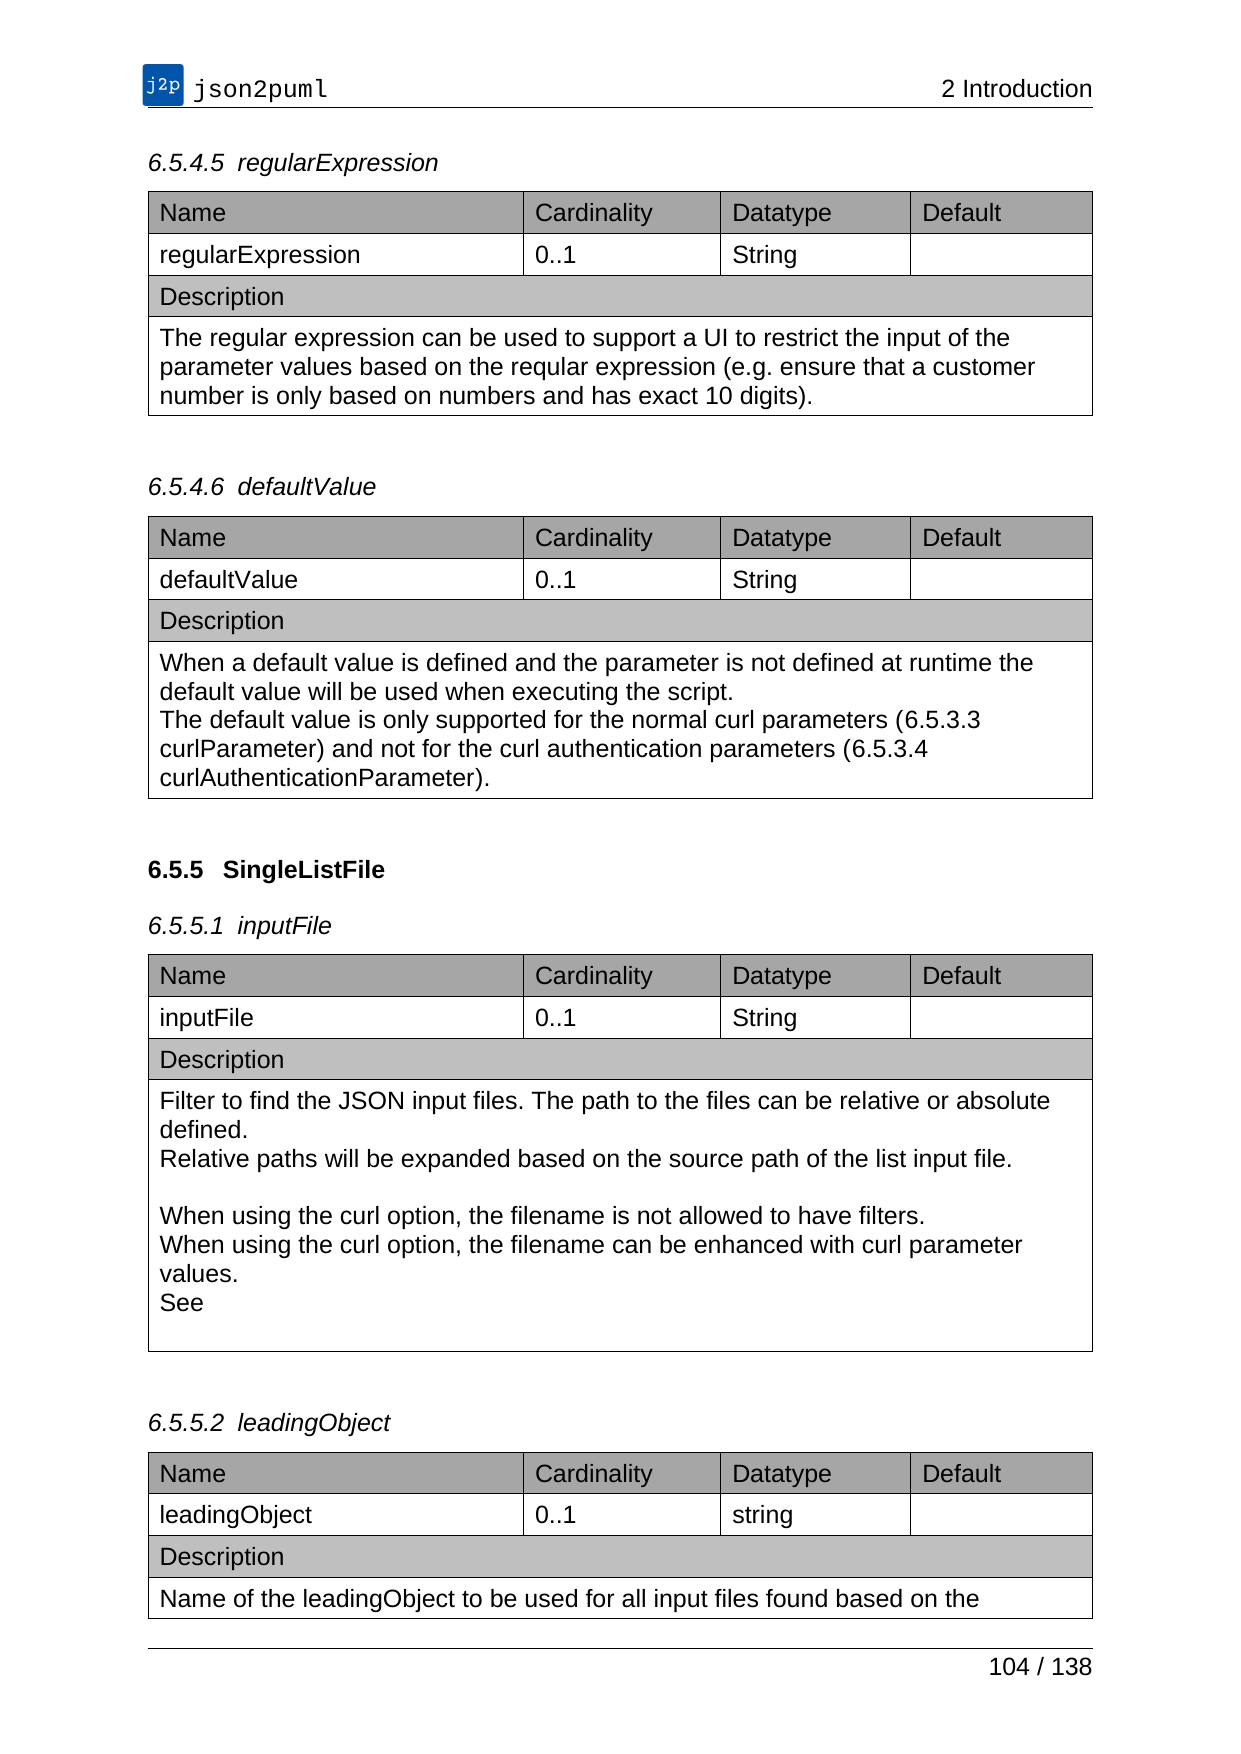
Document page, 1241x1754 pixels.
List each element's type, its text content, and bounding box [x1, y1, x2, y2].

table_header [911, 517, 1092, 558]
subtitle inputFile [148, 911, 1093, 939]
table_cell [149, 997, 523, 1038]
subtitle SingleListFile [148, 855, 1093, 883]
subtitle defaultValue [148, 472, 1093, 501]
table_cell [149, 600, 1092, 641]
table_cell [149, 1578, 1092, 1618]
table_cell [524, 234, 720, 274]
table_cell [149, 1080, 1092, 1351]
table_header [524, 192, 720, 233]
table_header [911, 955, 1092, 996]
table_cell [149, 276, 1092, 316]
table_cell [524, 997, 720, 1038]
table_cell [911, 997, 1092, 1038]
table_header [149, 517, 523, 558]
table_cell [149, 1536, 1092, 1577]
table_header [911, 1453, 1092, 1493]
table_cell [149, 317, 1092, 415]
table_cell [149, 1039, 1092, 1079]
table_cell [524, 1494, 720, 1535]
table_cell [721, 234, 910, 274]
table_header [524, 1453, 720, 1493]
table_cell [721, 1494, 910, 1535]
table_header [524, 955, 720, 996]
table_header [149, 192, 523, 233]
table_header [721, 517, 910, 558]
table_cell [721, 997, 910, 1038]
subtitle leadingObject [148, 1408, 1093, 1437]
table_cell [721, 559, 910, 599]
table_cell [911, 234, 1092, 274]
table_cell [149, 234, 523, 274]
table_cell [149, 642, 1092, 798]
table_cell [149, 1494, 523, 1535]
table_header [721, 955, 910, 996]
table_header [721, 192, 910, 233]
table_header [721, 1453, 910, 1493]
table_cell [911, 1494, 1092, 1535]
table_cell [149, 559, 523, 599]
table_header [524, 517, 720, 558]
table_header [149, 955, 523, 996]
subtitle regularExpression [148, 148, 1093, 176]
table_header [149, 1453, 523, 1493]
picture [142, 64, 184, 106]
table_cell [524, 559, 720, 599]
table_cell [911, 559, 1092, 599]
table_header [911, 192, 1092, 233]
